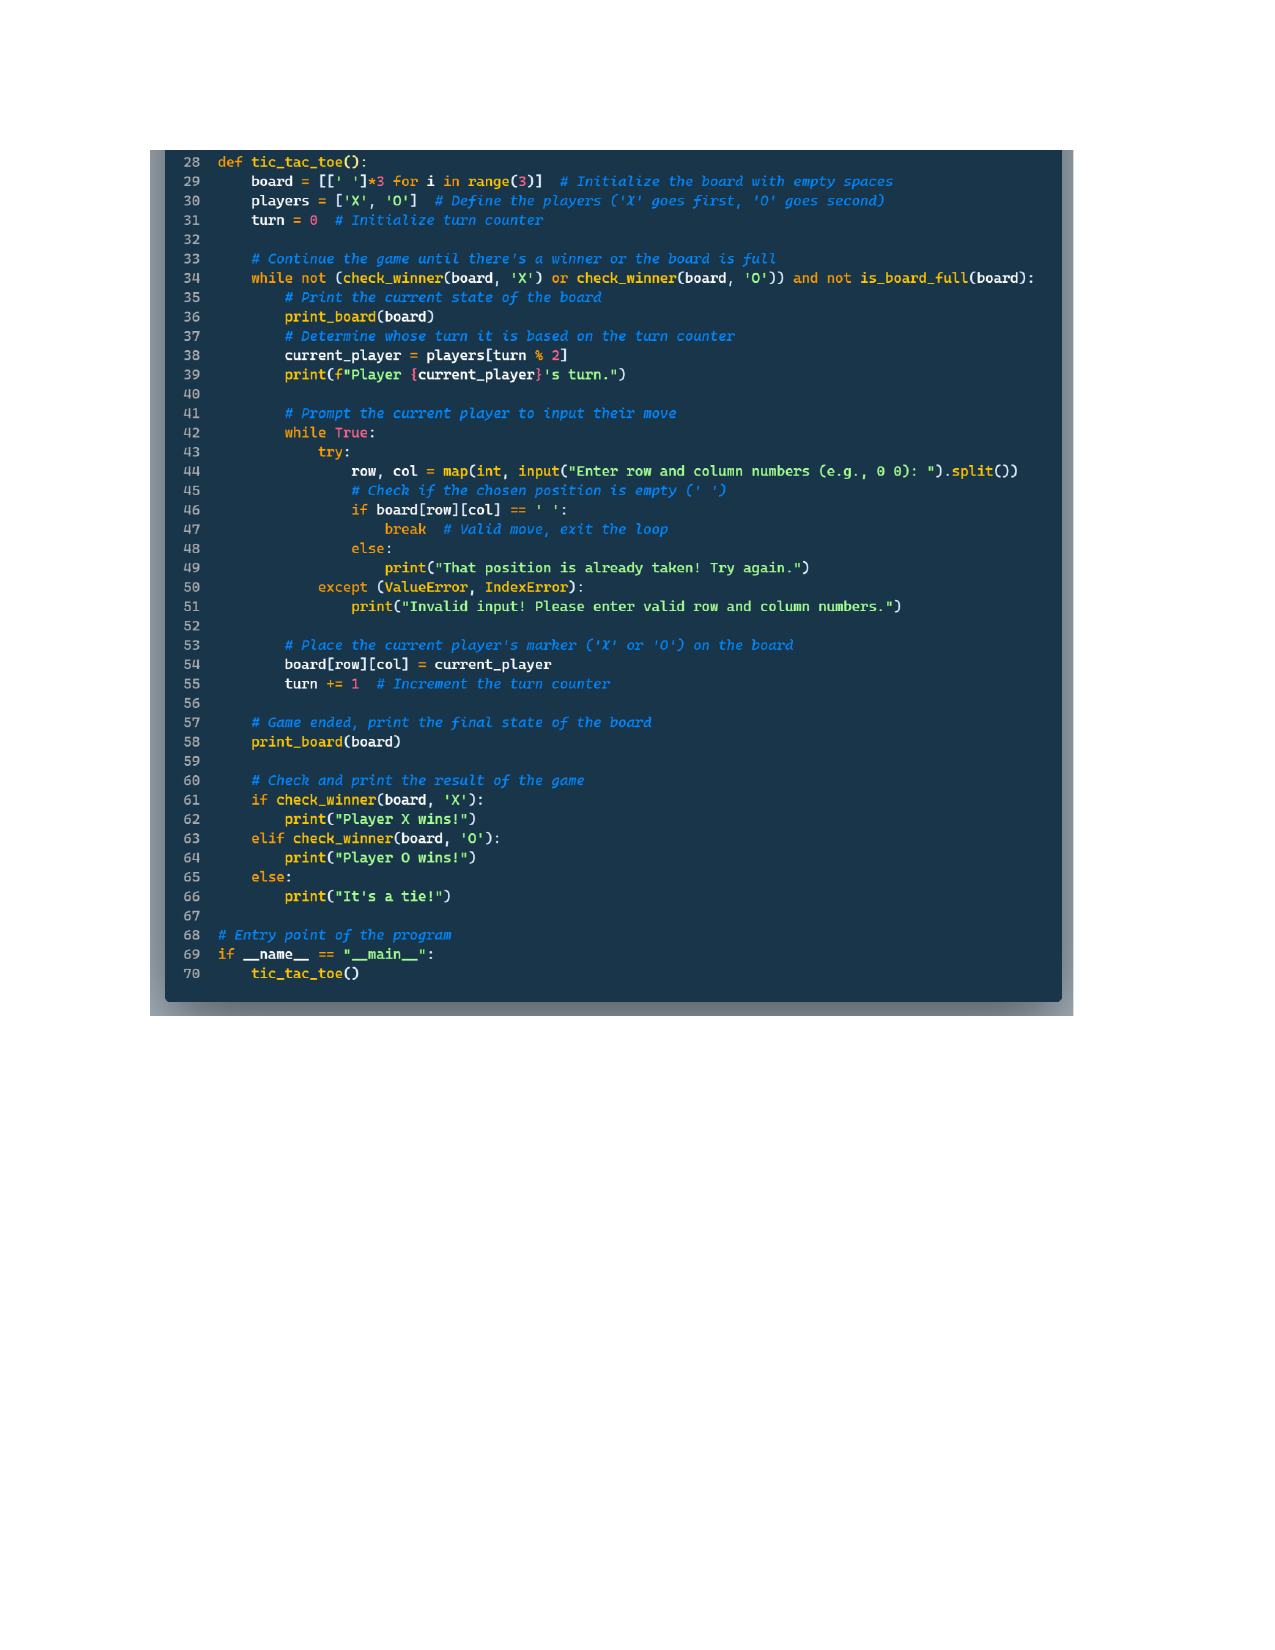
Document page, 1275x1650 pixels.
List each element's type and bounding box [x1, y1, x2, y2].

picture [150, 150, 1074, 1016]
